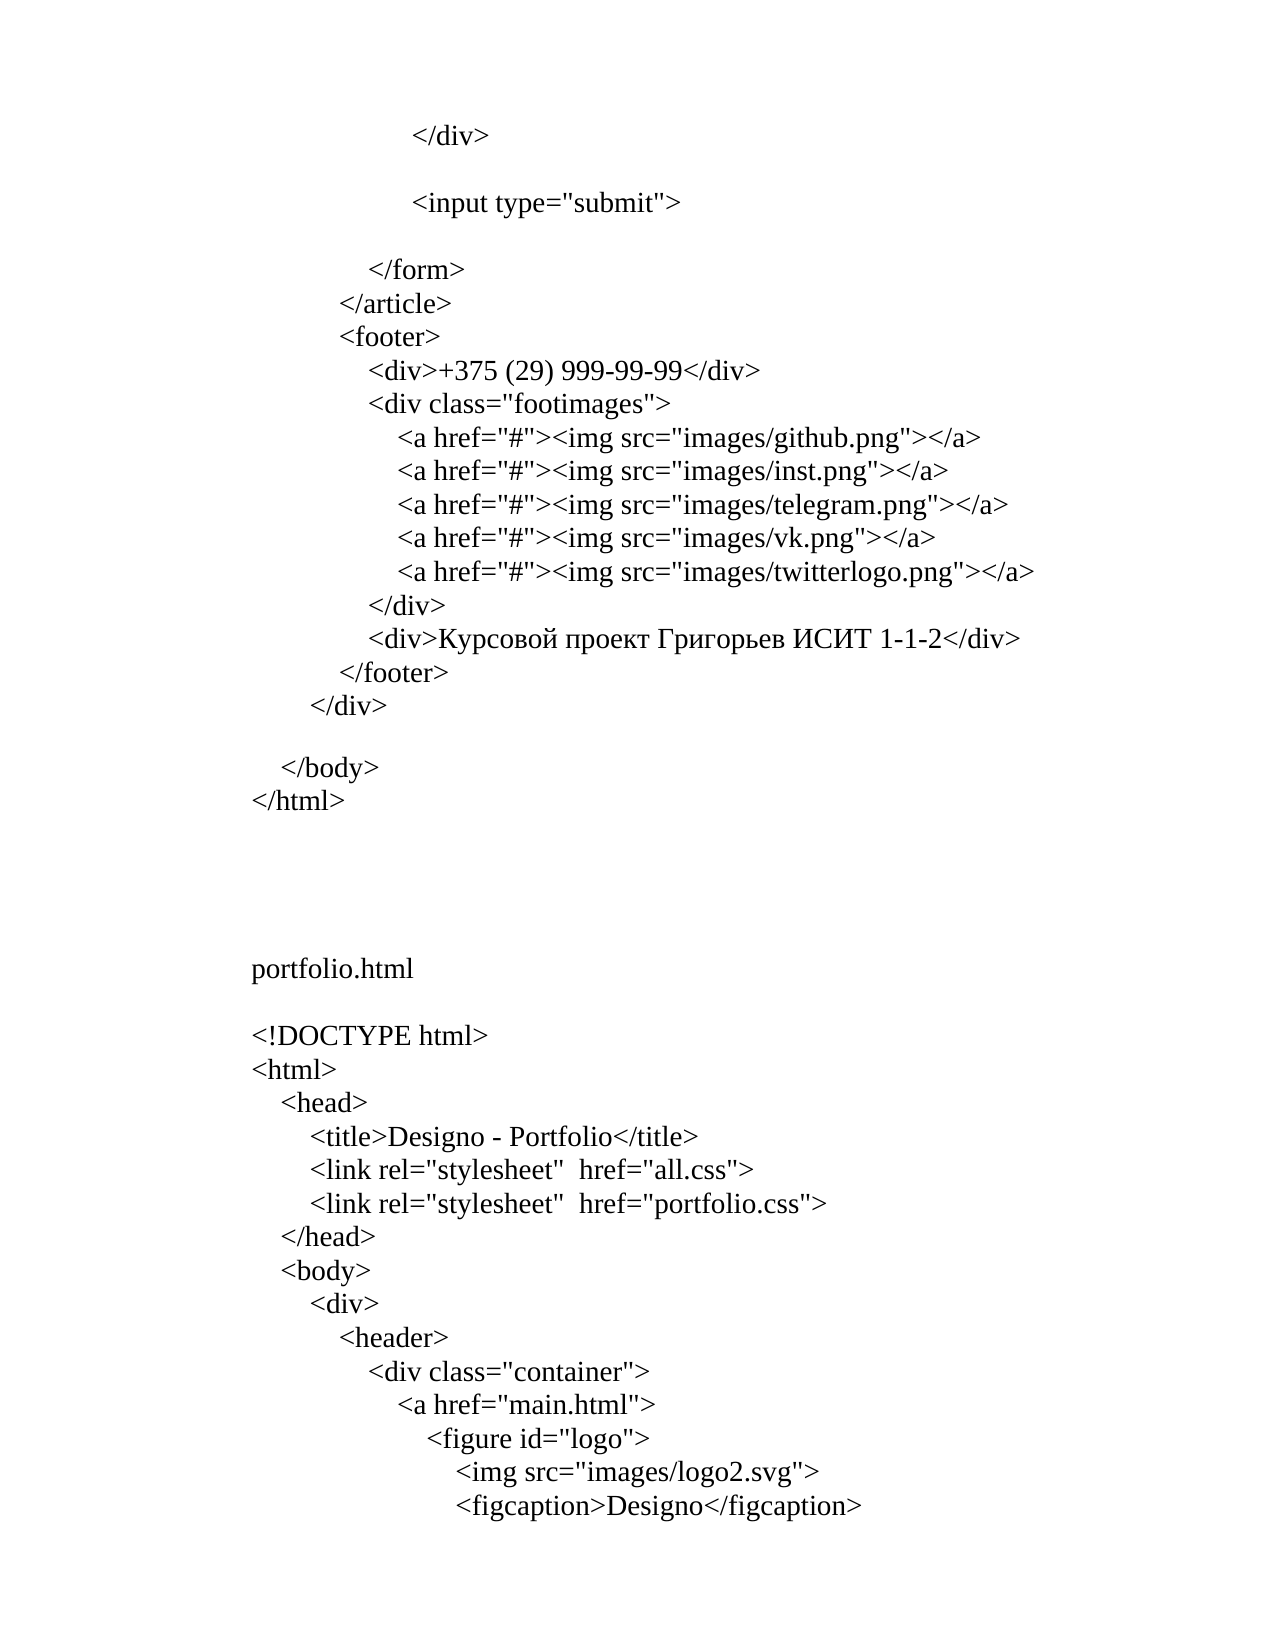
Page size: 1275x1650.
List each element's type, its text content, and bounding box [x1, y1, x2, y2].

text <link rel="stylesheet" href="all.css"> [177, 1152, 1186, 1186]
text <div> [177, 1287, 1186, 1320]
text <header> [177, 1320, 1186, 1354]
text portfolio.html [177, 951, 1186, 985]
text </div> [177, 588, 1186, 621]
text <link rel="stylesheet" href="portfolio.css"> [177, 1186, 1186, 1219]
text <a href="#"><img src="images/inst.png"></a> [177, 453, 1186, 487]
text <body> [177, 1253, 1186, 1287]
text </article> [177, 286, 1186, 319]
text </div> [177, 118, 1186, 152]
text <html> [177, 1052, 1186, 1085]
text </head> [177, 1219, 1186, 1253]
text <div>+375 (29) 999-99-99</div> [177, 353, 1186, 386]
text <div>Курсовой проект Григорьев ИСИТ 1-1-2</div> [177, 621, 1186, 655]
text <a href="#"><img src="images/github.png"></a> [177, 420, 1186, 453]
text </footer> [177, 655, 1186, 688]
text <footer> [177, 319, 1186, 353]
text </html> [177, 783, 1186, 817]
text <figcaption>Designo</figcaption> [177, 1488, 1186, 1521]
text <div class="container"> [177, 1354, 1186, 1387]
text <figure id="logo"> [177, 1421, 1186, 1454]
text <a href="#"><img src="images/twitterlogo.png"></a> [177, 554, 1186, 588]
text </form> [177, 252, 1186, 286]
text <a href="main.html"> [177, 1387, 1186, 1421]
text </body> [177, 750, 1186, 783]
text <div class="footimages"> [177, 386, 1186, 420]
text <img src="images/logo2.svg"> [177, 1454, 1186, 1488]
text <a href="#"><img src="images/telegram.png"></a> [177, 487, 1186, 521]
text <a href="#"><img src="images/vk.png"></a> [177, 521, 1186, 554]
text </div> [177, 688, 1186, 722]
text <head> [177, 1085, 1186, 1119]
text <title>Designo - Portfolio</title> [177, 1119, 1186, 1152]
text <input type="submit"> [177, 185, 1186, 219]
text <!DOCTYPE html> [177, 1018, 1186, 1052]
